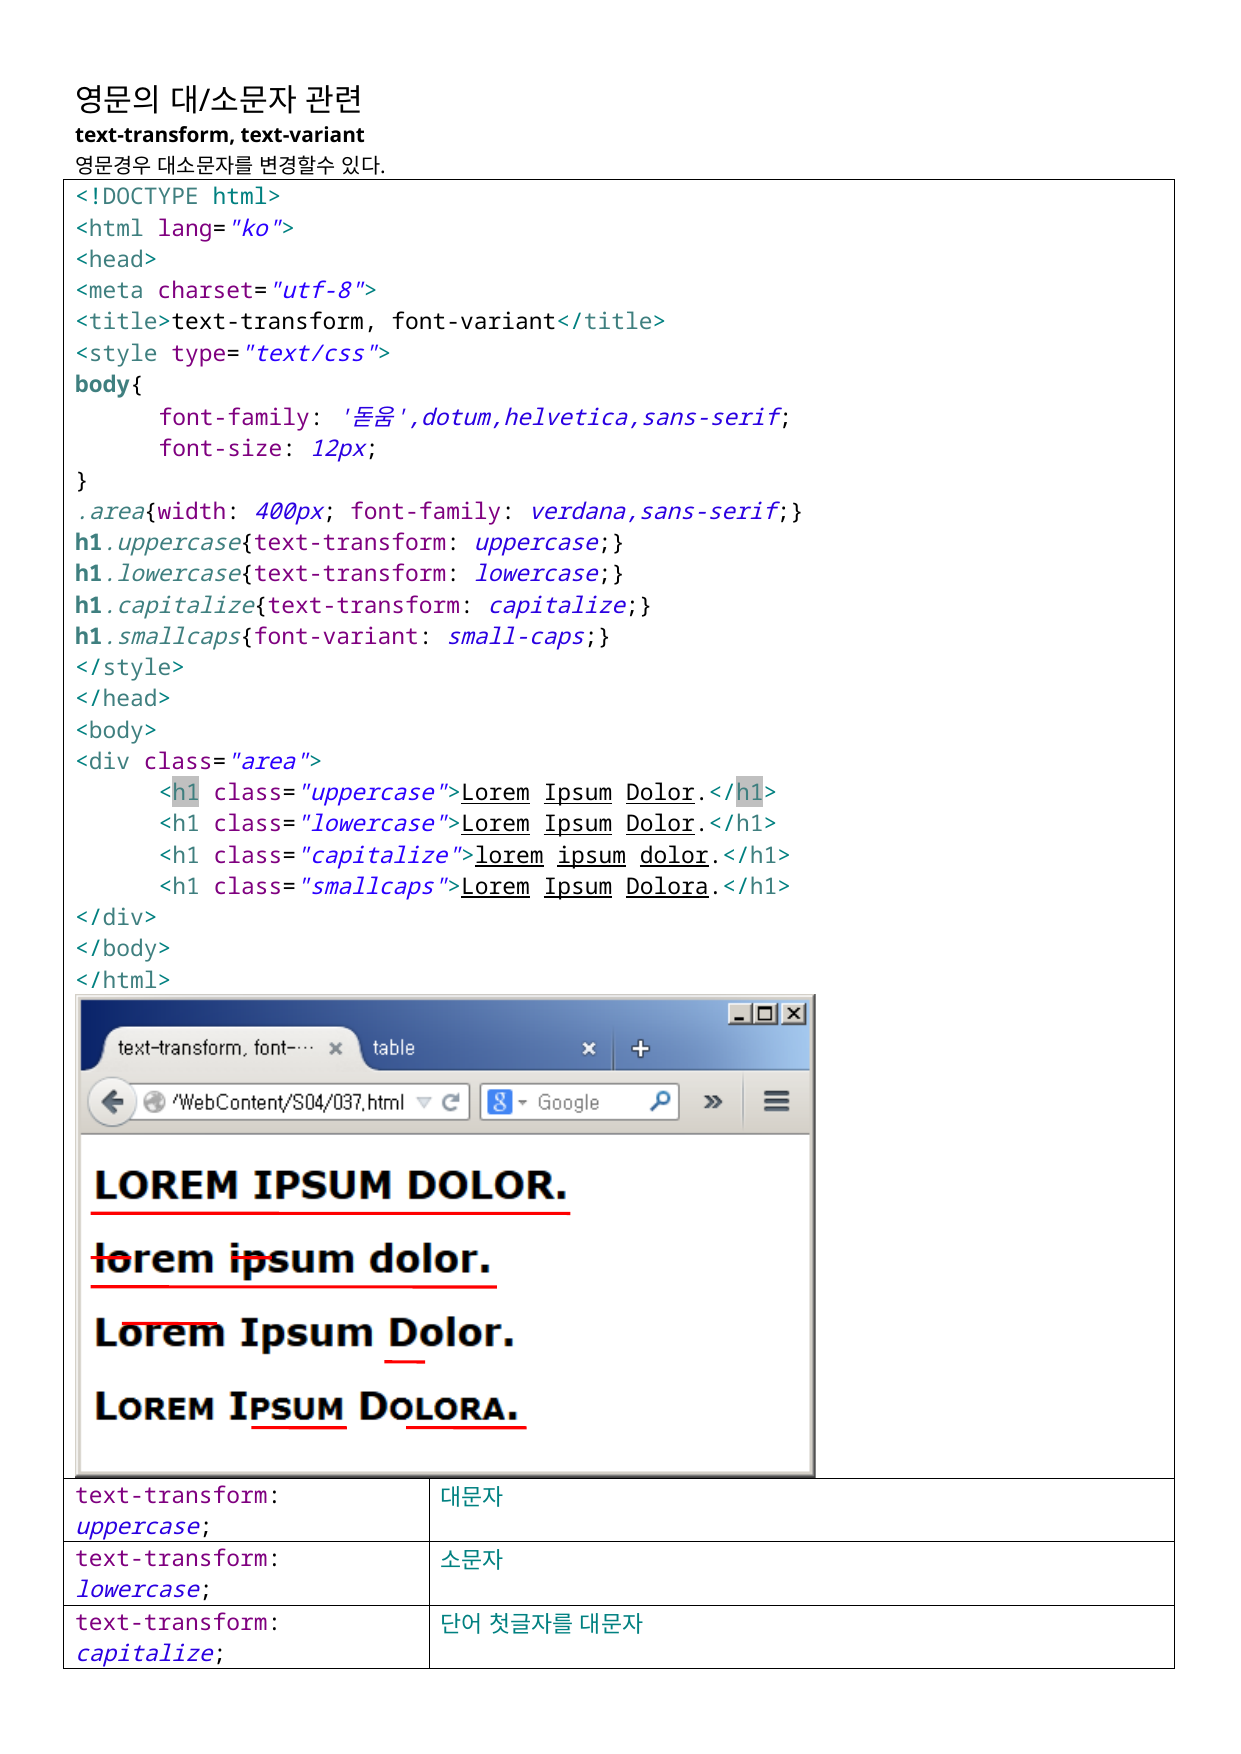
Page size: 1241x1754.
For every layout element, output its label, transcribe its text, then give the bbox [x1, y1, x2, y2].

table_header <!DOCTYPE html> <html lang="ko"> <head> <meta charset="utf-8"> <title>text-transform, font-variant</title> <style type="text/css"> body{ font-family: '돋움',dotum,helvetica,sans-serif; font-size: 12px; } .area{width: 400px; font-family: verdana,sans-serif;} h1.uppercase{text-transform: uppercase;} h1.lowercase{text-transform: lowercase;} h1.capitalize{text-transform: capitalize;} h1.smallcaps{font-variant: small-caps;} </style> </head> <body> <div class="area"> <h1 class="uppercase">Lorem Ipsum Dolor.</h1> <h1 class="lowercase">Lorem Ipsum Dolor.</h1> <h1 class="capitalize">lorem ipsum dolor.</h1> <h1 class="smallcaps">Lorem Ipsum Dolora.</h1> </div> </body> </html> [64, 180, 1174, 1478]
text 영문의 대/소문자 관련 [75, 75, 1165, 120]
text text-transform, text-variant [75, 120, 1165, 149]
table_cell text-transform: uppercase; [64, 1479, 429, 1541]
table_cell 단어 첫글자를 대문자 [430, 1606, 1174, 1668]
table_cell text-transform: capitalize; [64, 1606, 429, 1668]
table_cell 소문자 [430, 1542, 1174, 1605]
table_cell text-transform: lowercase; [64, 1542, 429, 1605]
table_cell 대문자 [430, 1479, 1174, 1541]
text 영문경우 대소문자를 변경할수 있다. [75, 149, 1165, 179]
picture [75, 994, 816, 1478]
